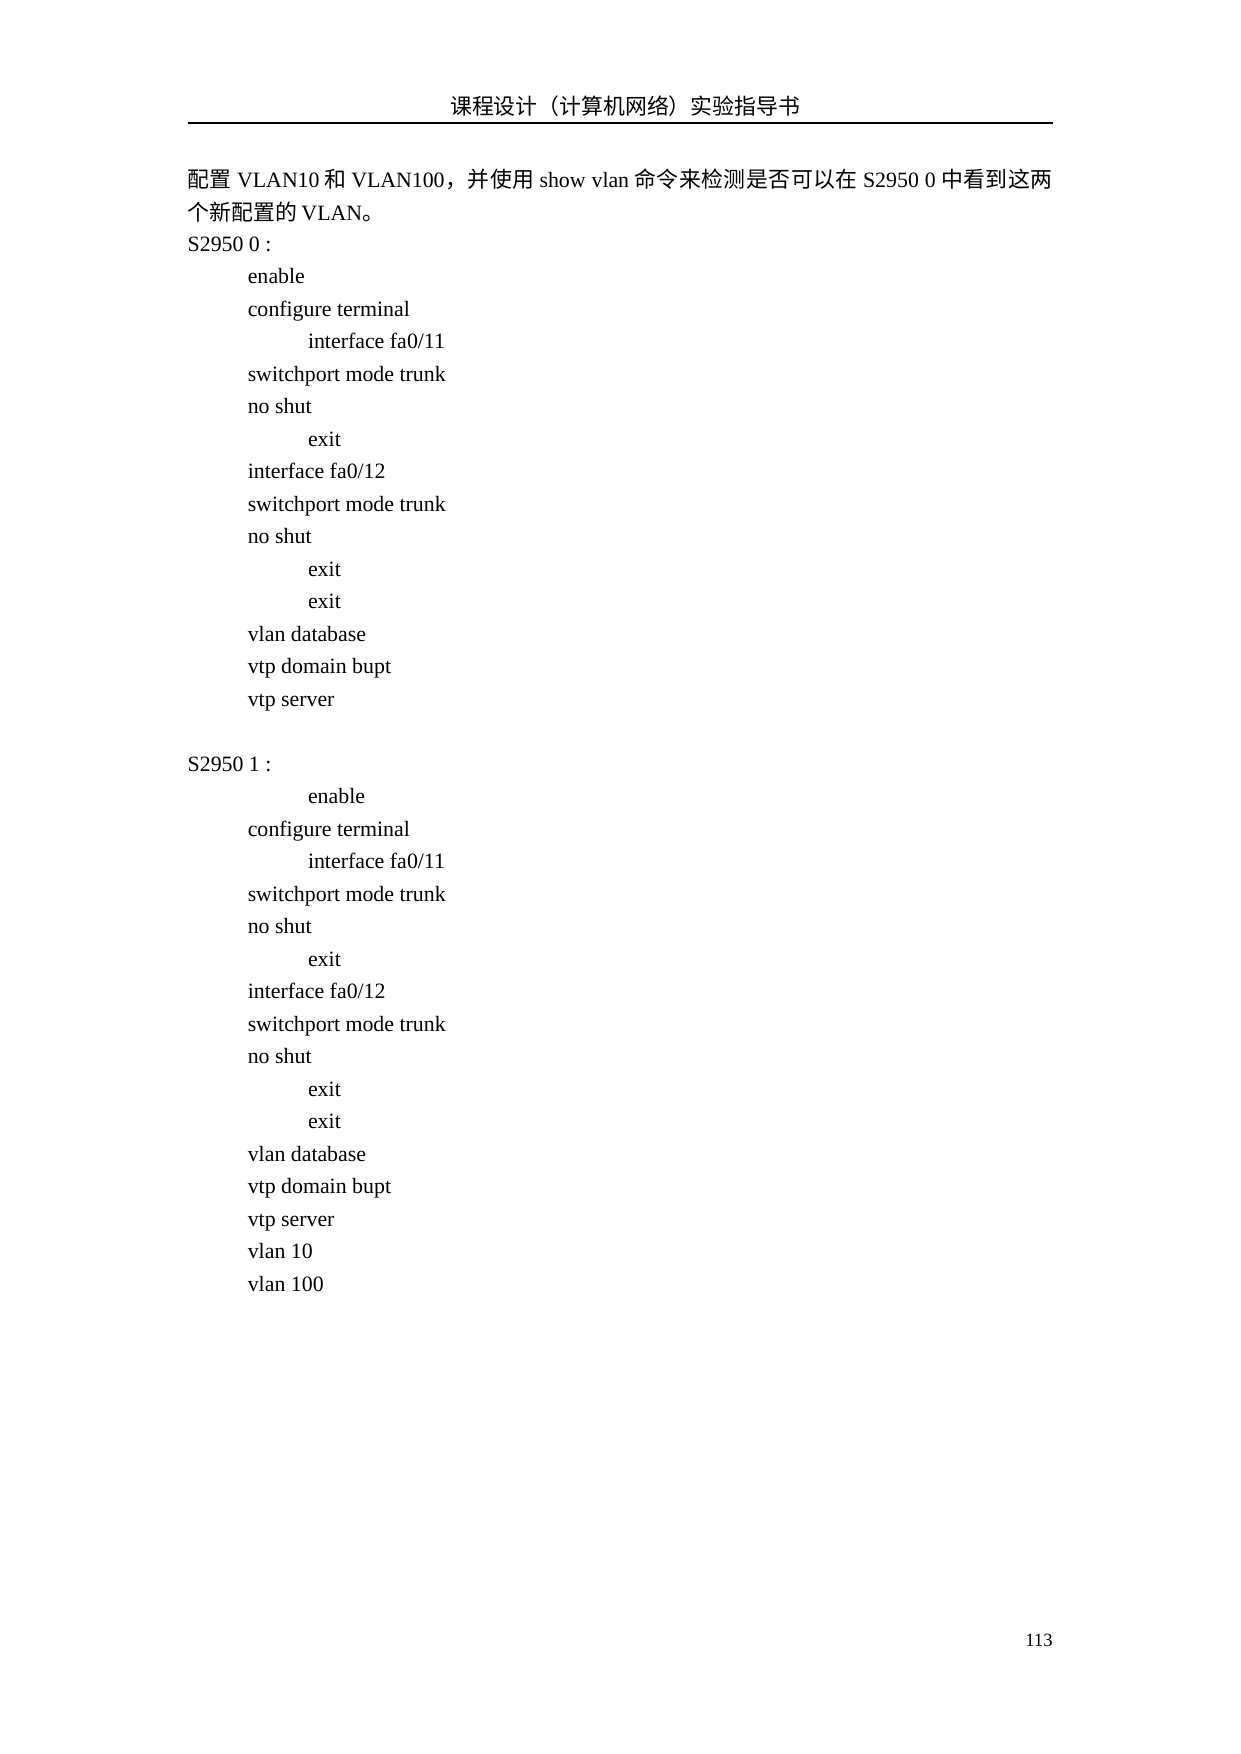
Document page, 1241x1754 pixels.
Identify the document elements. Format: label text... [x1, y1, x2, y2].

text no shut [187, 909, 1053, 942]
text vtp server [187, 682, 1053, 714]
text interface fa0/11 [187, 844, 1053, 877]
text exit [187, 942, 1053, 974]
text exit [187, 422, 1053, 454]
text switchport mode trunk [187, 487, 1053, 519]
text vlan database [187, 1137, 1053, 1169]
text interface fa0/12 [187, 454, 1053, 487]
text enable [187, 259, 1053, 292]
text configure terminal [187, 812, 1053, 844]
text interface fa0/11 [187, 324, 1053, 357]
text vtp domain bupt [187, 1169, 1053, 1202]
text enable [187, 779, 1053, 812]
text exit [187, 1072, 1053, 1104]
text configure terminal [187, 292, 1053, 324]
text switchport mode trunk [187, 357, 1053, 389]
text vtp domain bupt [187, 649, 1053, 682]
text exit [187, 552, 1053, 584]
text switchport mode trunk [187, 877, 1053, 909]
text vtp server [187, 1202, 1053, 1234]
text exit [187, 1104, 1053, 1137]
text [187, 162, 1053, 227]
text vlan database [187, 617, 1053, 649]
text exit [187, 584, 1053, 617]
text no shut [187, 1039, 1053, 1072]
text interface fa0/12 [187, 974, 1053, 1007]
text vlan 10 [187, 1234, 1053, 1267]
text switchport mode trunk [187, 1007, 1053, 1039]
text S2950 0 : [187, 227, 1053, 259]
text S2950 1 : [187, 747, 1053, 779]
text no shut [187, 519, 1053, 552]
text vlan 100 [187, 1267, 1053, 1299]
text no shut [187, 389, 1053, 422]
